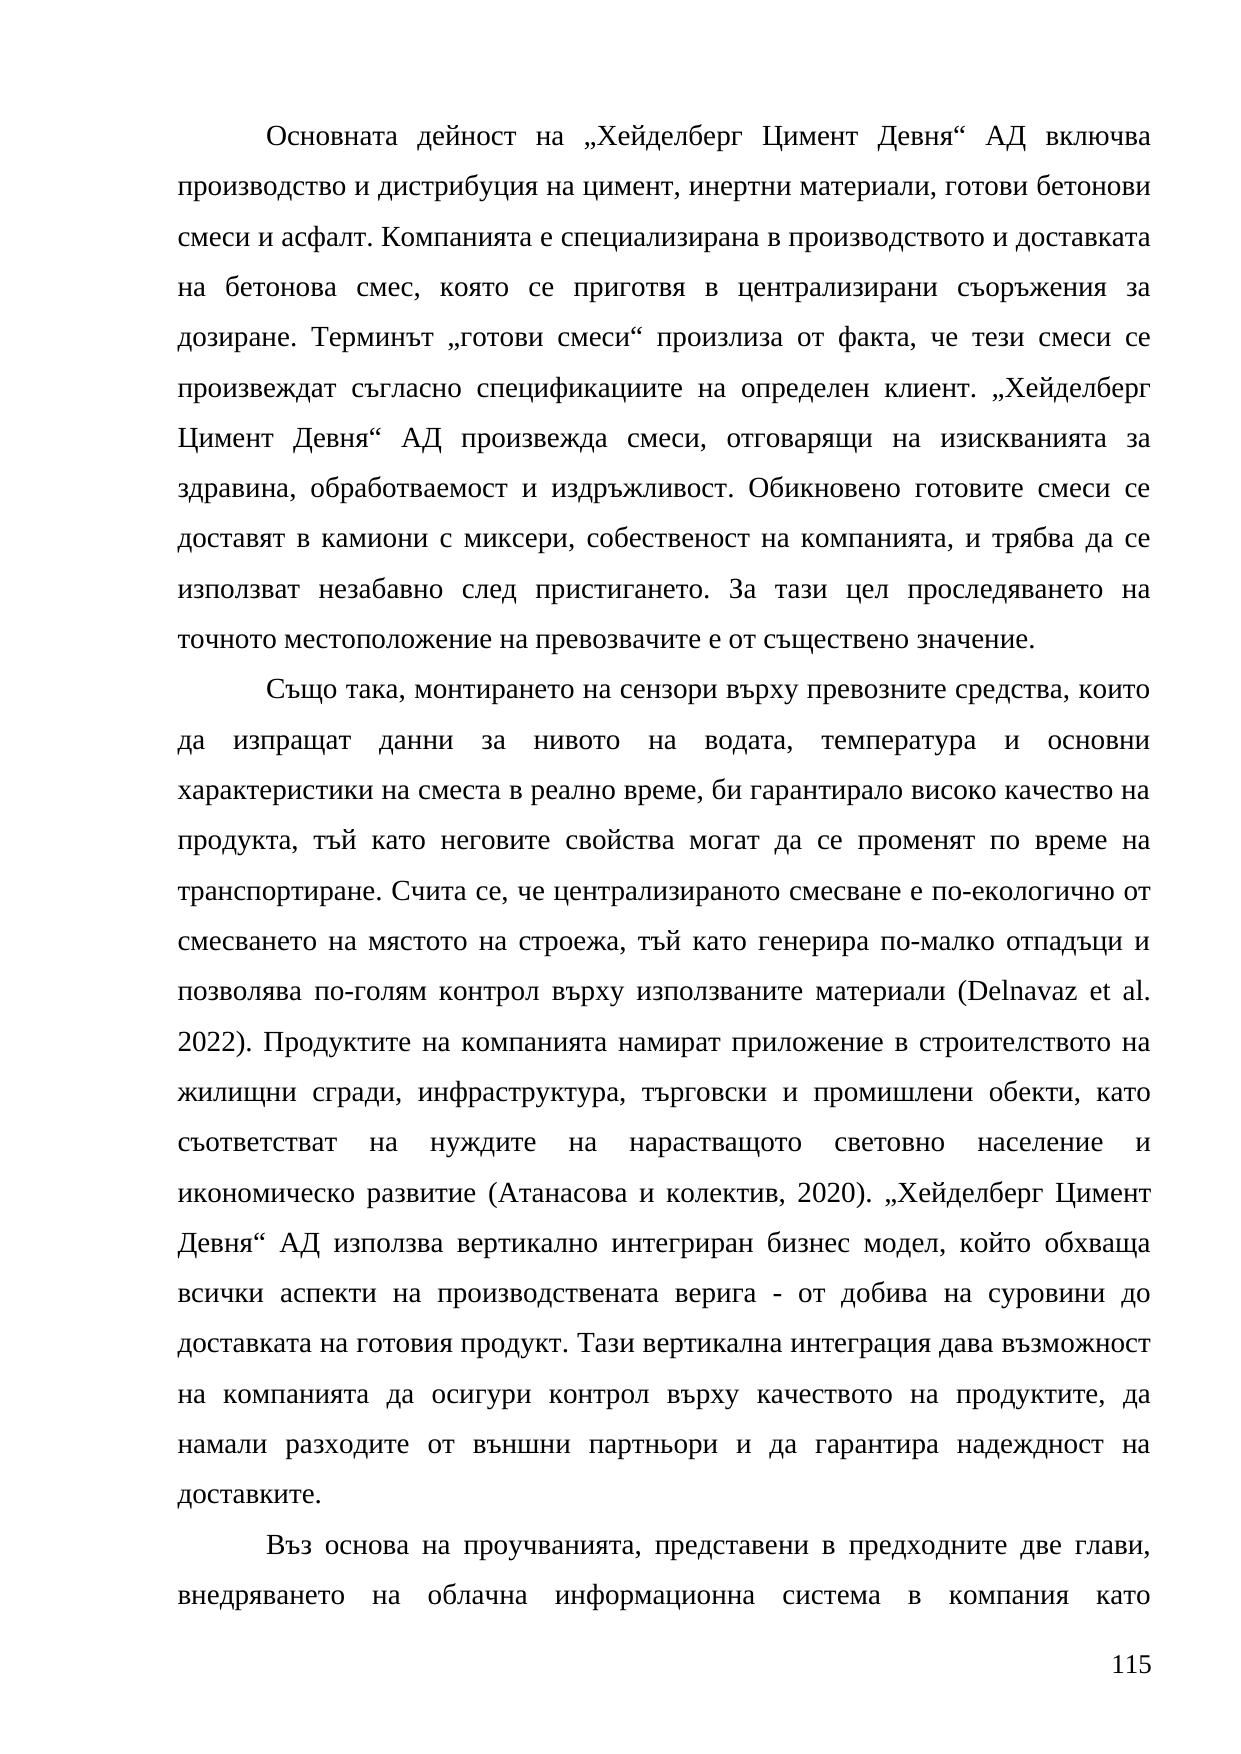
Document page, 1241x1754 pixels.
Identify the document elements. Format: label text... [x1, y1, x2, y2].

text Също така, монтирането на сензори върху превозните средства, които да изпращат данни за нивото на водата, температура и основни характеристики на сместа в реално време, би гарантирало високо качество на продукта, тъй като неговите свойства могат да се променят по време на транспортиране. Счита се, че централизираното смесване е по-екологично от смесването на мястото на строежа, тъй като генерира по-малко отпадъци и позволява по-голям контрол върху използваните материали (Delnavaz et al. 2022). Продуктите на компанията намират приложение в строителството на жилищни сгради, инфраструктура, търговски и промишлени обекти, като съответстват на нуждите на нарастващото световно население и икономическо развитие (Атанасова и колектив, 2020). „Хейделберг Цимент Девня“ АД използва вертикално интегриран бизнес модел, който обхваща всички аспекти на производствената верига - от добива на суровини до доставката на готовия продукт. Тази вертикална интеграция дава възможност на компанията да осигури контрол върху качеството на продуктите, да намали разходите от външни партньори и да гарантира надеждност на доставките. [177, 672, 1152, 1510]
text Основната дейност на „Хейделберг Цимент Девня“ АД включва производство и дистрибуция на цимент, инертни материали, готови бетонови смеси и асфалт. Компанията е специализирана в производството и доставката на бетонова смес, която се приготвя в централизирани съоръжения за дозиране. Терминът „готови смеси“ произлиза от факта, че тези смеси се произвеждат съгласно спецификациите на определен клиент. „Хейделберг Цимент Девня“ АД произвежда смеси, отговарящи на изискванията за здравина, обработваемост и издръжливост. Обикновено готовите смеси се доставят в камиони с миксери, собественост на компанията, и трябва да се използват незабавно след пристигането. За тази цел проследяването на точното местоположение на превозвачите е от съществено значение. [177, 118, 1152, 655]
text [177, 1527, 1152, 1611]
